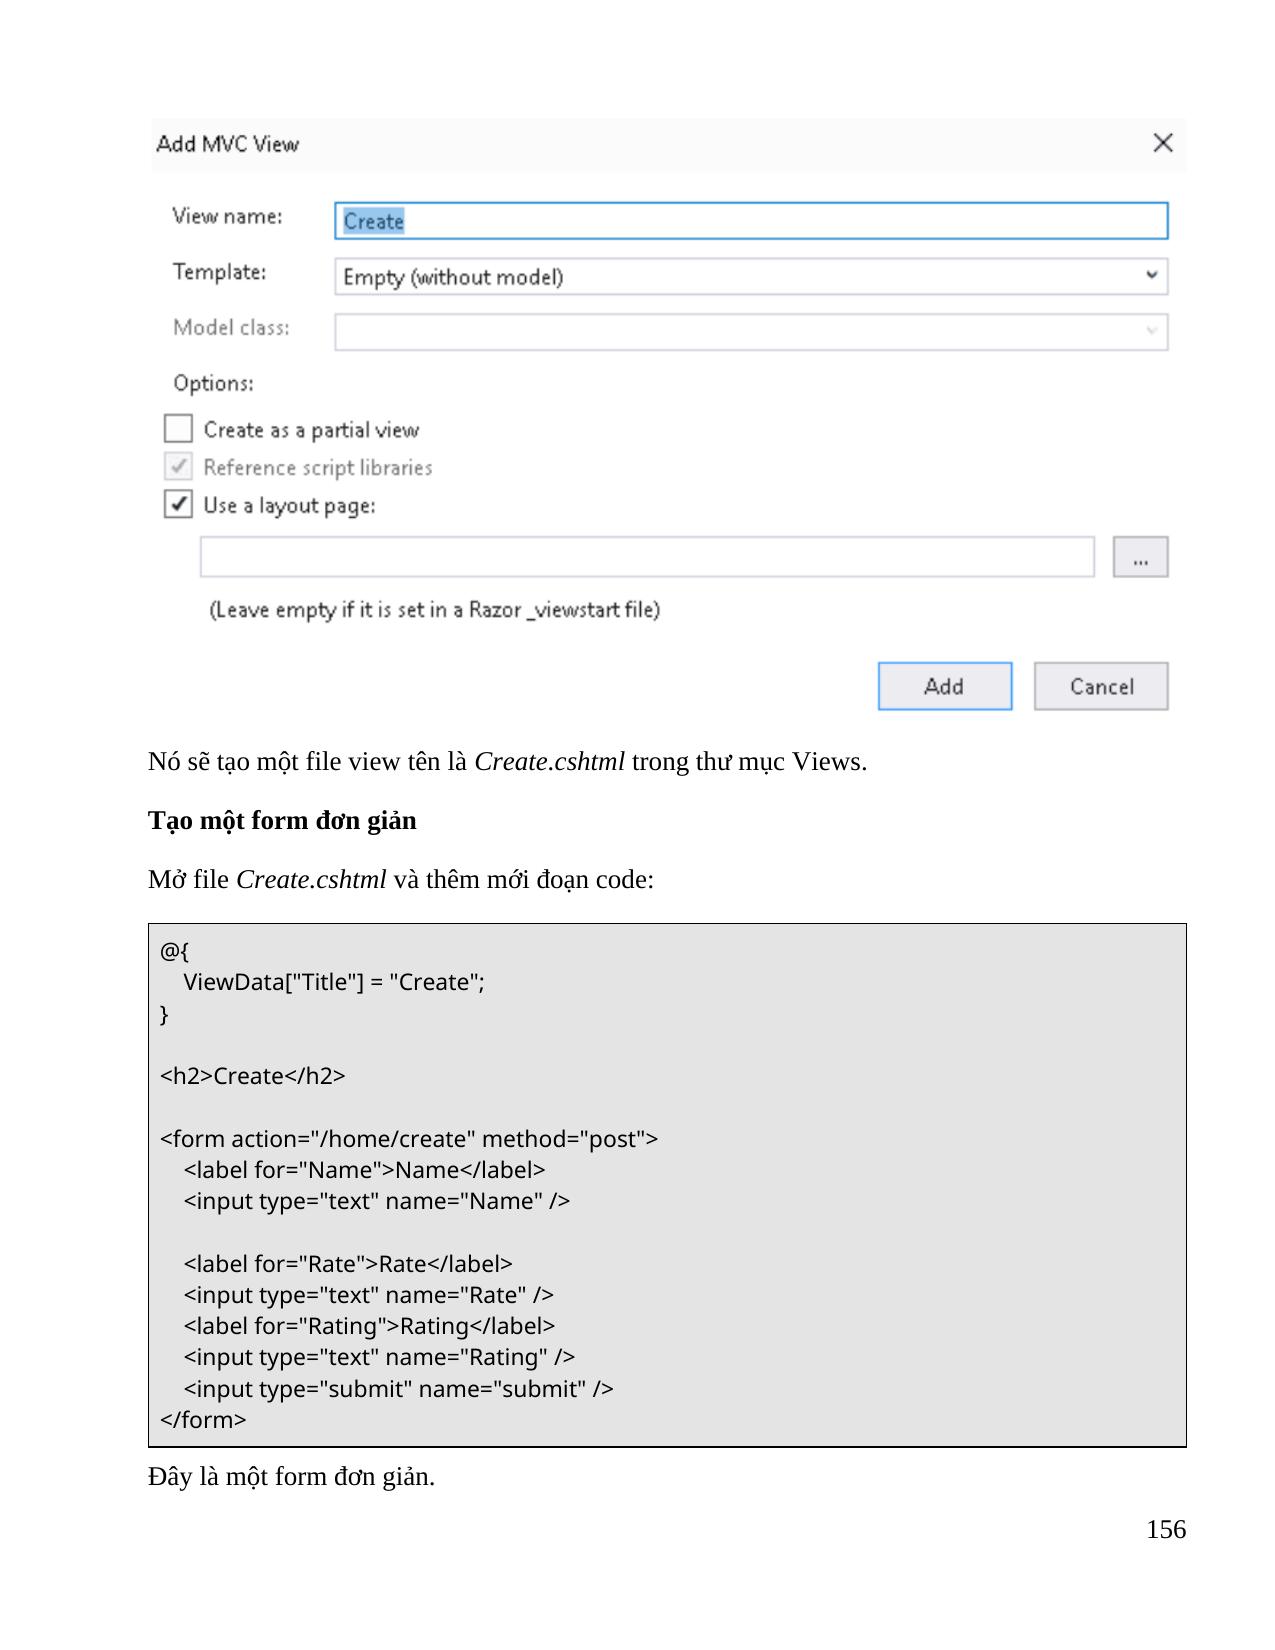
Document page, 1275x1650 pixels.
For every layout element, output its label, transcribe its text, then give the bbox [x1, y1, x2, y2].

picture [147, 118, 1187, 718]
text Tạo một form đơn giản [148, 804, 1186, 836]
table_header @{ ViewData["Title"] = "Create"; } <h2>Create</h2> <form action="/home/create" method="post"> <label for="Name">Name</label> <input type="text" name="Name" /> <label for="Rate">Rate</label> <input type="text" name="Rate" /> <label for="Rating">Rating</label> <input type="text" name="Rating" /> <input type="submit" name="submit" /> </form> [149, 924, 1186, 1446]
text Đây là một form đơn giản. [148, 1460, 1186, 1491]
text Nó sẽ tạo một file view tên là Create.cshtml trong thư mục Views. [148, 745, 1186, 776]
text Mở file Create.cshtml và thêm mới đoạn code: [148, 864, 1186, 895]
